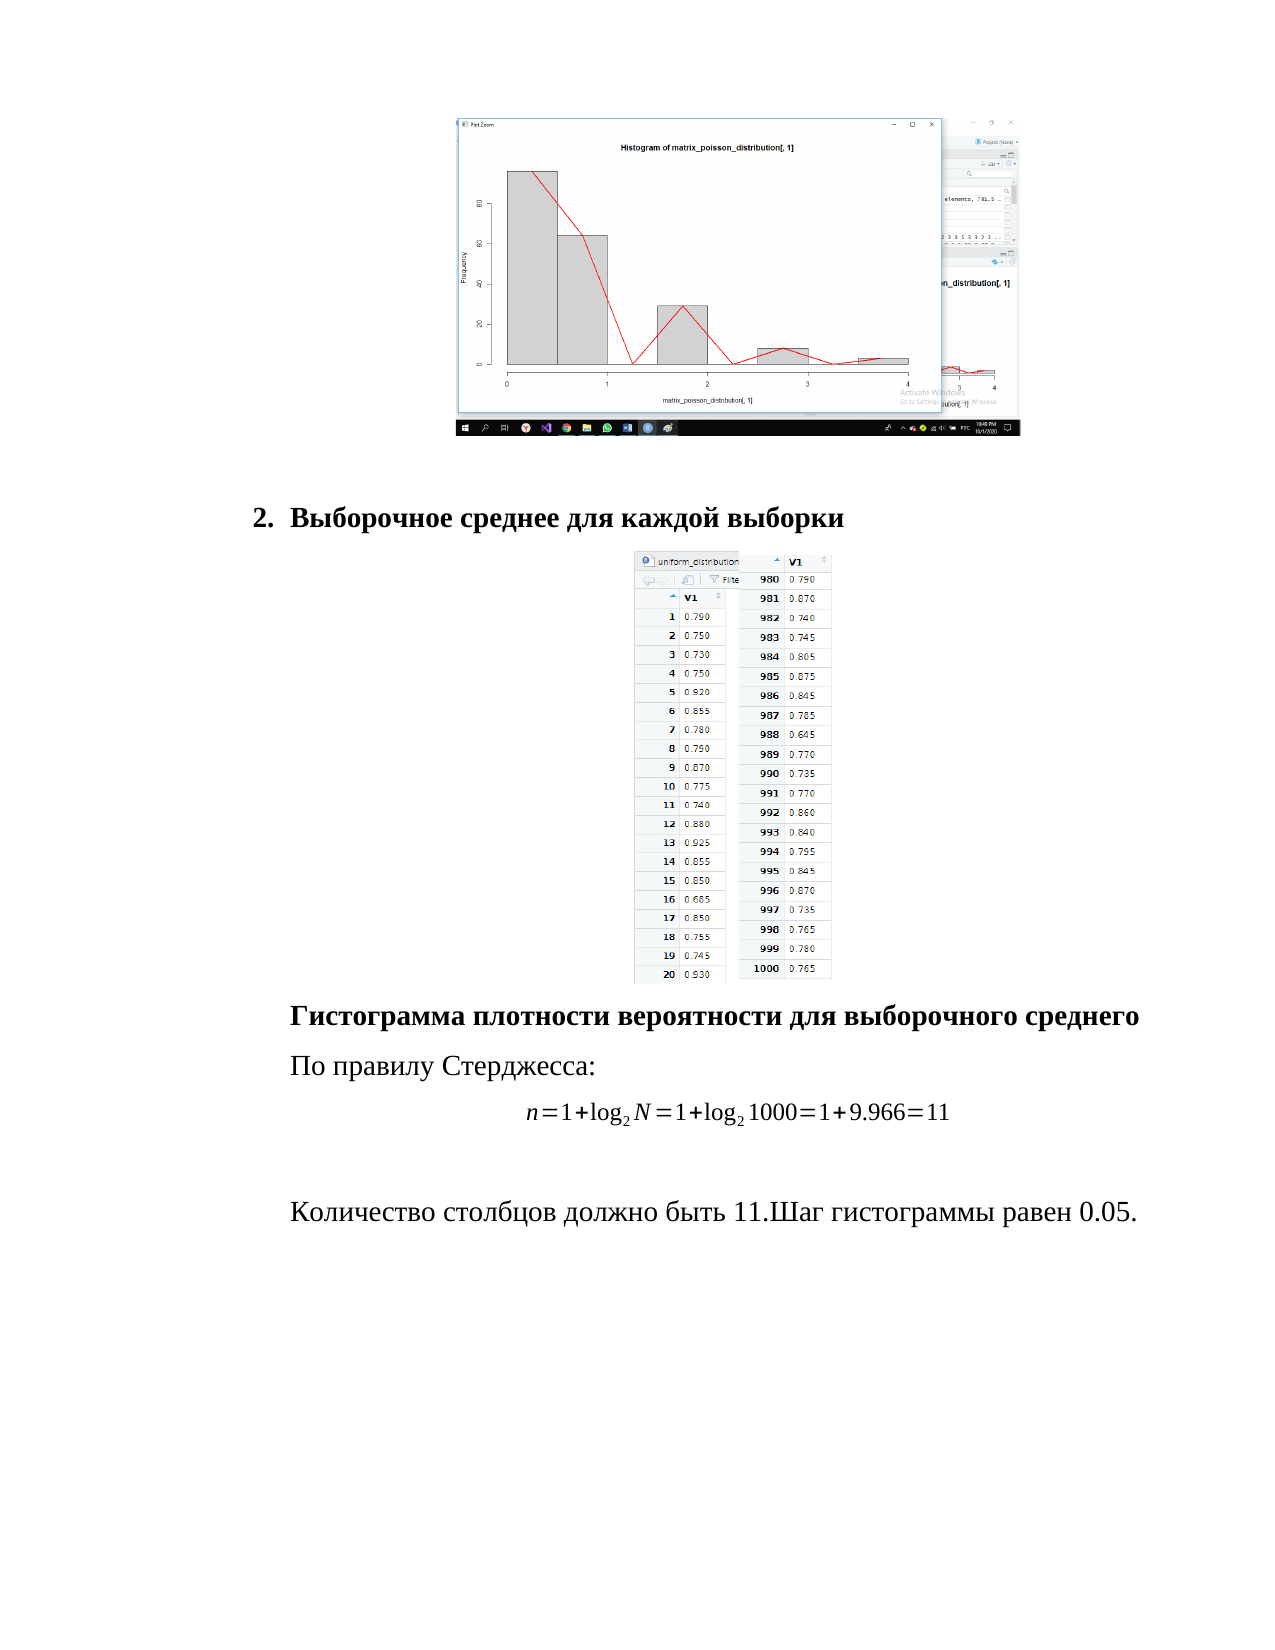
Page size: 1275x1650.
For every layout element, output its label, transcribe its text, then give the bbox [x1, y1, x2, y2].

list Выборочное среднее для каждой выборки [252, 500, 1186, 534]
picture [455, 118, 1021, 436]
list По правилу Стерджесса: [290, 1048, 1186, 1082]
list Гистограмма плотности вероятности для выборочного среднего [290, 998, 1186, 1031]
list Количество столбцов должно быть 11.Шаг гистограммы равен 0.05. [290, 1194, 1186, 1228]
picture [633, 550, 843, 984]
